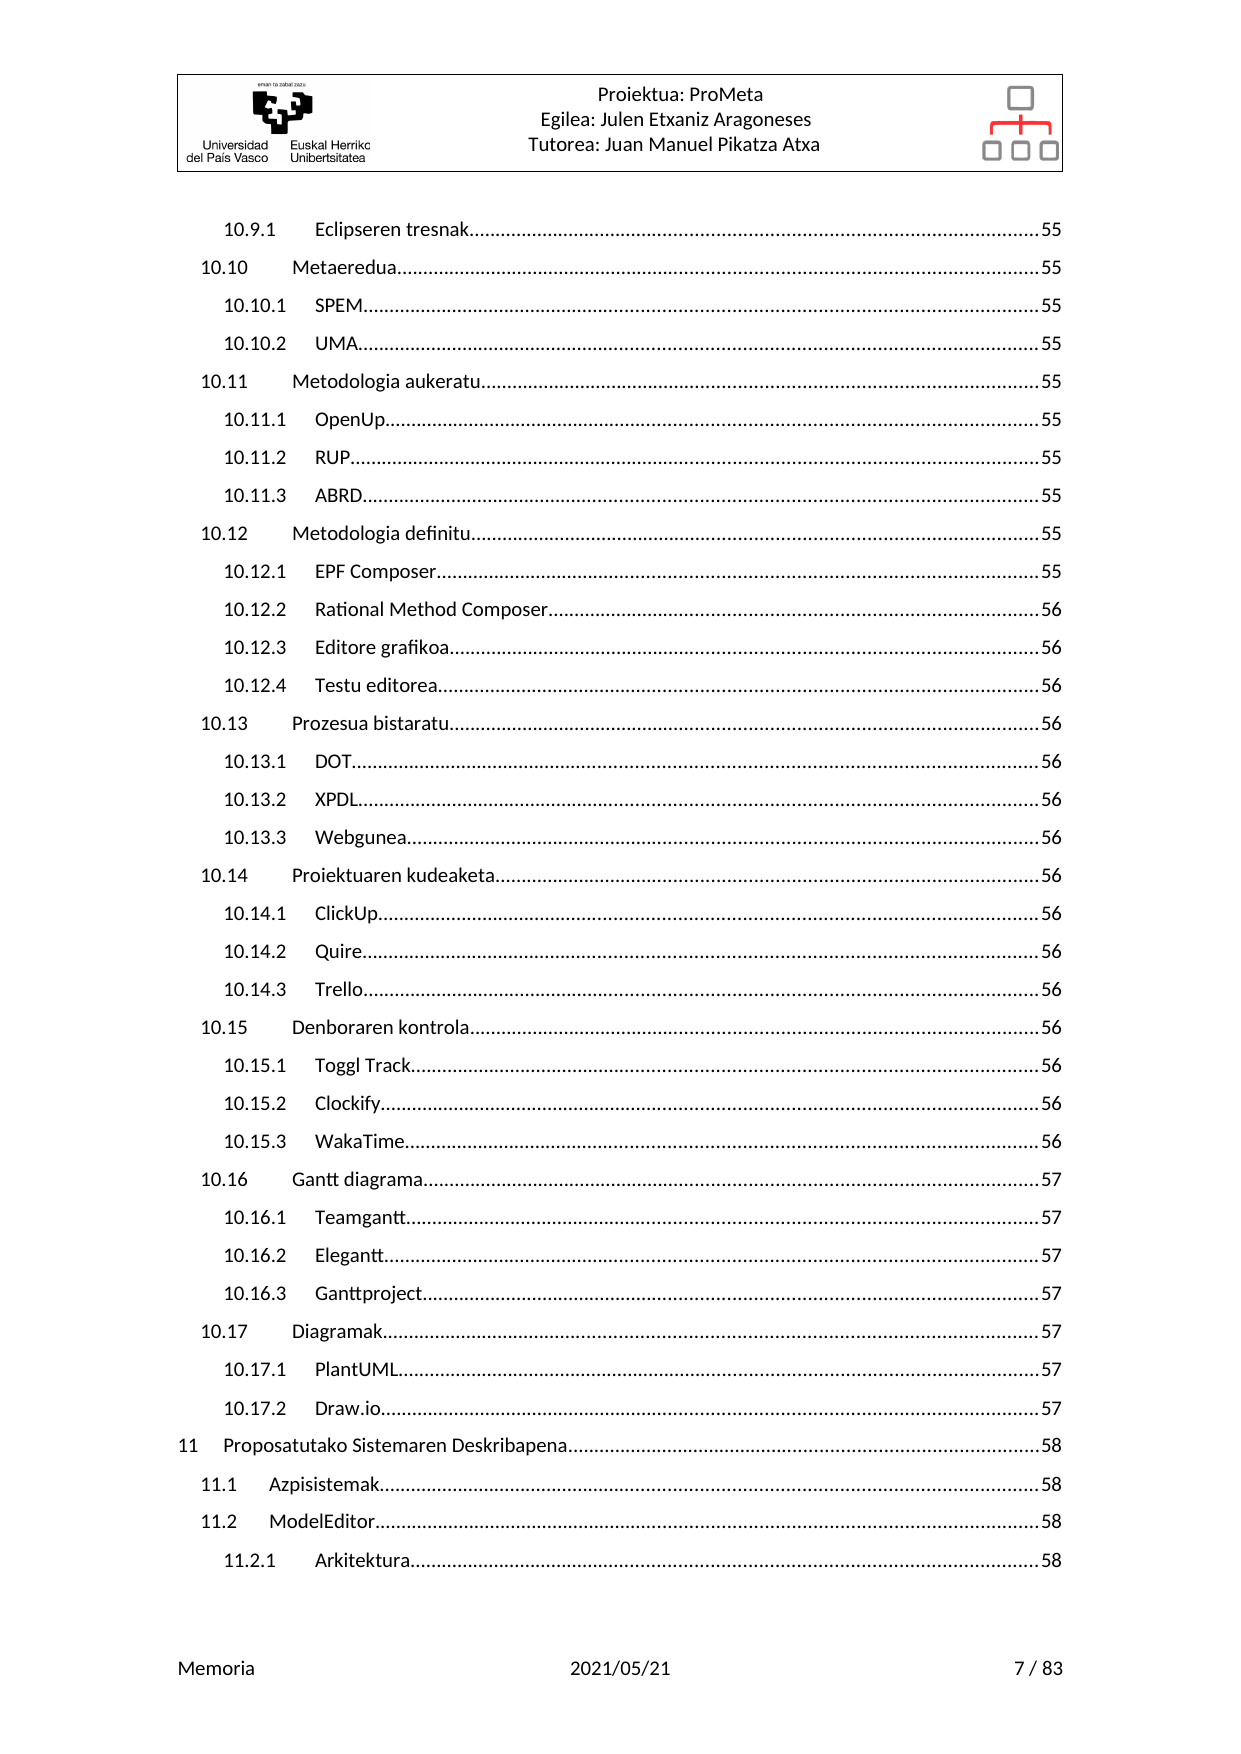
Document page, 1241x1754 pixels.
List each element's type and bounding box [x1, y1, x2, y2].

picture [978, 80, 1060, 162]
picture [182, 80, 370, 162]
